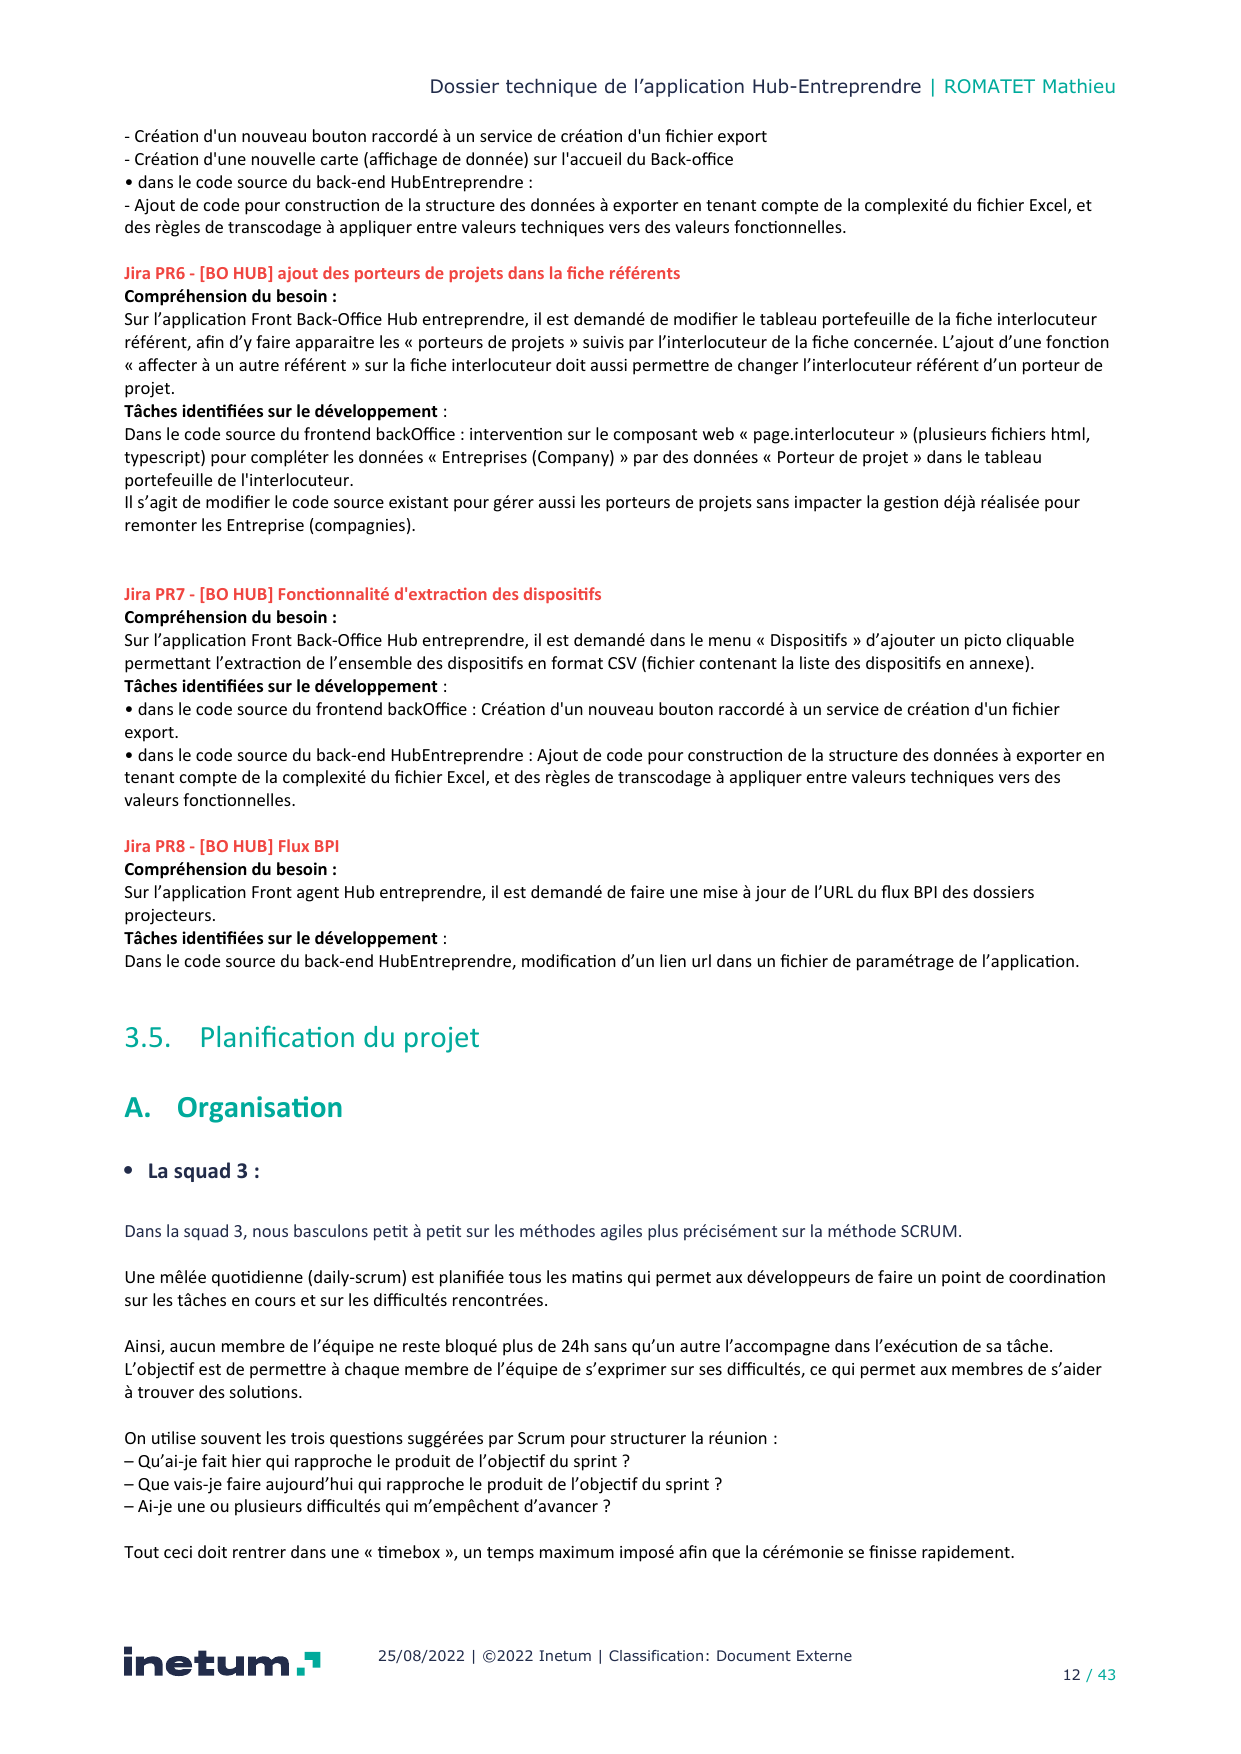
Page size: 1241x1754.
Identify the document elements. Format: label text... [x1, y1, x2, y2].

text Sur l’application Front agent Hub entreprendre, il est demandé de faire une mise à jour de l’URL du flux BPI des dossiers projecteurs. Tâches identifiées sur le développement : [124, 880, 1116, 949]
text Dans la squad 3, nous basculons petit à petit sur les méthodes agiles plus précisément sur la méthode SCRUM. [124, 1220, 1116, 1243]
text Ainsi, aucun membre de l’équipe ne reste bloqué plus de 24h sans qu’un autre l’accompagne dans l’exécution de sa tâche. L’objectif est de permettre à chaque membre de l’équipe de s’exprimer sur ses difficultés, ce qui permet aux membres de s’aider à trouver des solutions. [124, 1334, 1116, 1403]
text Compréhension du besoin : [124, 605, 1116, 628]
text Compréhension du besoin : [124, 857, 1116, 880]
list La squad 3 : [124, 1156, 1116, 1184]
text Jira PR7 - [BO HUB] Fonctionnalité d'extraction des dispositifs [124, 582, 1116, 605]
text typescript) pour compléter les données « Entreprises (Company) » par des données « Porteur de projet » dans le tableau portefeuille de l'interlocuteur. [124, 445, 1116, 491]
text Sur l’application Front Back-Office Hub entreprendre, il est demandé dans le menu « Dispositifs » d’ajouter un picto cliquable permettant l’extraction de l’ensemble des dispositifs en format CSV (fichier contenant la liste des dispositifs en annexe). Tâches identifiées sur le développement : • dans le code source du frontend backOffice : Création d'un nouveau bouton raccordé à un service de création d'un fichier export. [124, 628, 1116, 743]
text – Ai-je une ou plusieurs difficultés qui m’empêchent d’avancer ? [124, 1495, 1116, 1518]
text - Création d'un nouveau bouton raccordé à un service de création d'un fichier export [124, 124, 1116, 147]
text On utilise souvent les trois questions suggérées par Scrum pour structurer la réunion : [124, 1426, 1116, 1449]
text Il s’agit de modifier le code source existant pour gérer aussi les porteurs de projets sans impacter la gestion déjà réalisée pour remonter les Entreprise (compagnies). [124, 491, 1116, 559]
text - Création d'une nouvelle carte (affichage de donnée) sur l'accueil du Back-office [124, 147, 1116, 170]
text • dans le code source du back-end HubEntreprendre : - Ajout de code pour construction de la structure des données à exporter en tenant compte de la complexité du fichier Excel, et des règles de transcodage à appliquer entre valeurs techniques vers des valeurs fonctionnelles. [124, 170, 1116, 239]
text Une mêlée quotidienne (daily-scrum) est planifiée tous les matins qui permet aux développeurs de faire un point de coordination sur les tâches en cours et sur les difficultés rencontrées. [124, 1243, 1116, 1311]
text Tout ceci doit rentrer dans une « timebox », un temps maximum imposé afin que la cérémonie se finisse rapidement. [124, 1541, 1116, 1563]
subtitle Organisation [124, 1087, 1116, 1125]
text • dans le code source du back-end HubEntreprendre : Ajout de code pour construction de la structure des données à exporter en tenant compte de la complexité du fichier Excel, et des règles de transcodage à appliquer entre valeurs techniques vers des valeurs fonctionnelles. [124, 743, 1116, 834]
text Jira PR8 - [BO HUB] Flux BPI [124, 834, 1116, 857]
text Dans le code source du frontend backOffice : intervention sur le composant web « page.interlocuteur » (plusieurs fichiers html, [124, 422, 1116, 445]
text – Que vais-je faire aujourd’hui qui rapproche le produit de l’objectif du sprint ? [124, 1472, 1116, 1495]
text Compréhension du besoin : [124, 284, 1116, 307]
subtitle Planification du projet [124, 1017, 1116, 1056]
text Sur l’application Front Back-Office Hub entreprendre, il est demandé de modifier le tableau portefeuille de la fiche interlocuteur référent, afin d’y faire apparaitre les « porteurs de projets » suivis par l’interlocuteur de la fiche concernée. L’ajout d’une fonction « affecter à un autre référent » sur la fiche interlocuteur doit aussi permettre de changer l’interlocuteur référent d’un porteur de projet. Tâches identifiées sur le développement : [124, 307, 1116, 422]
text Jira PR6 - [BO HUB] ajout des porteurs de projets dans la fiche référents [124, 262, 1116, 284]
text Dans le code source du back-end HubEntreprendre, modification d’un lien url dans un fichier de paramétrage de l’application. [124, 949, 1116, 994]
text – Qu’ai-je fait hier qui rapproche le produit de l’objectif du sprint ? [124, 1449, 1116, 1472]
